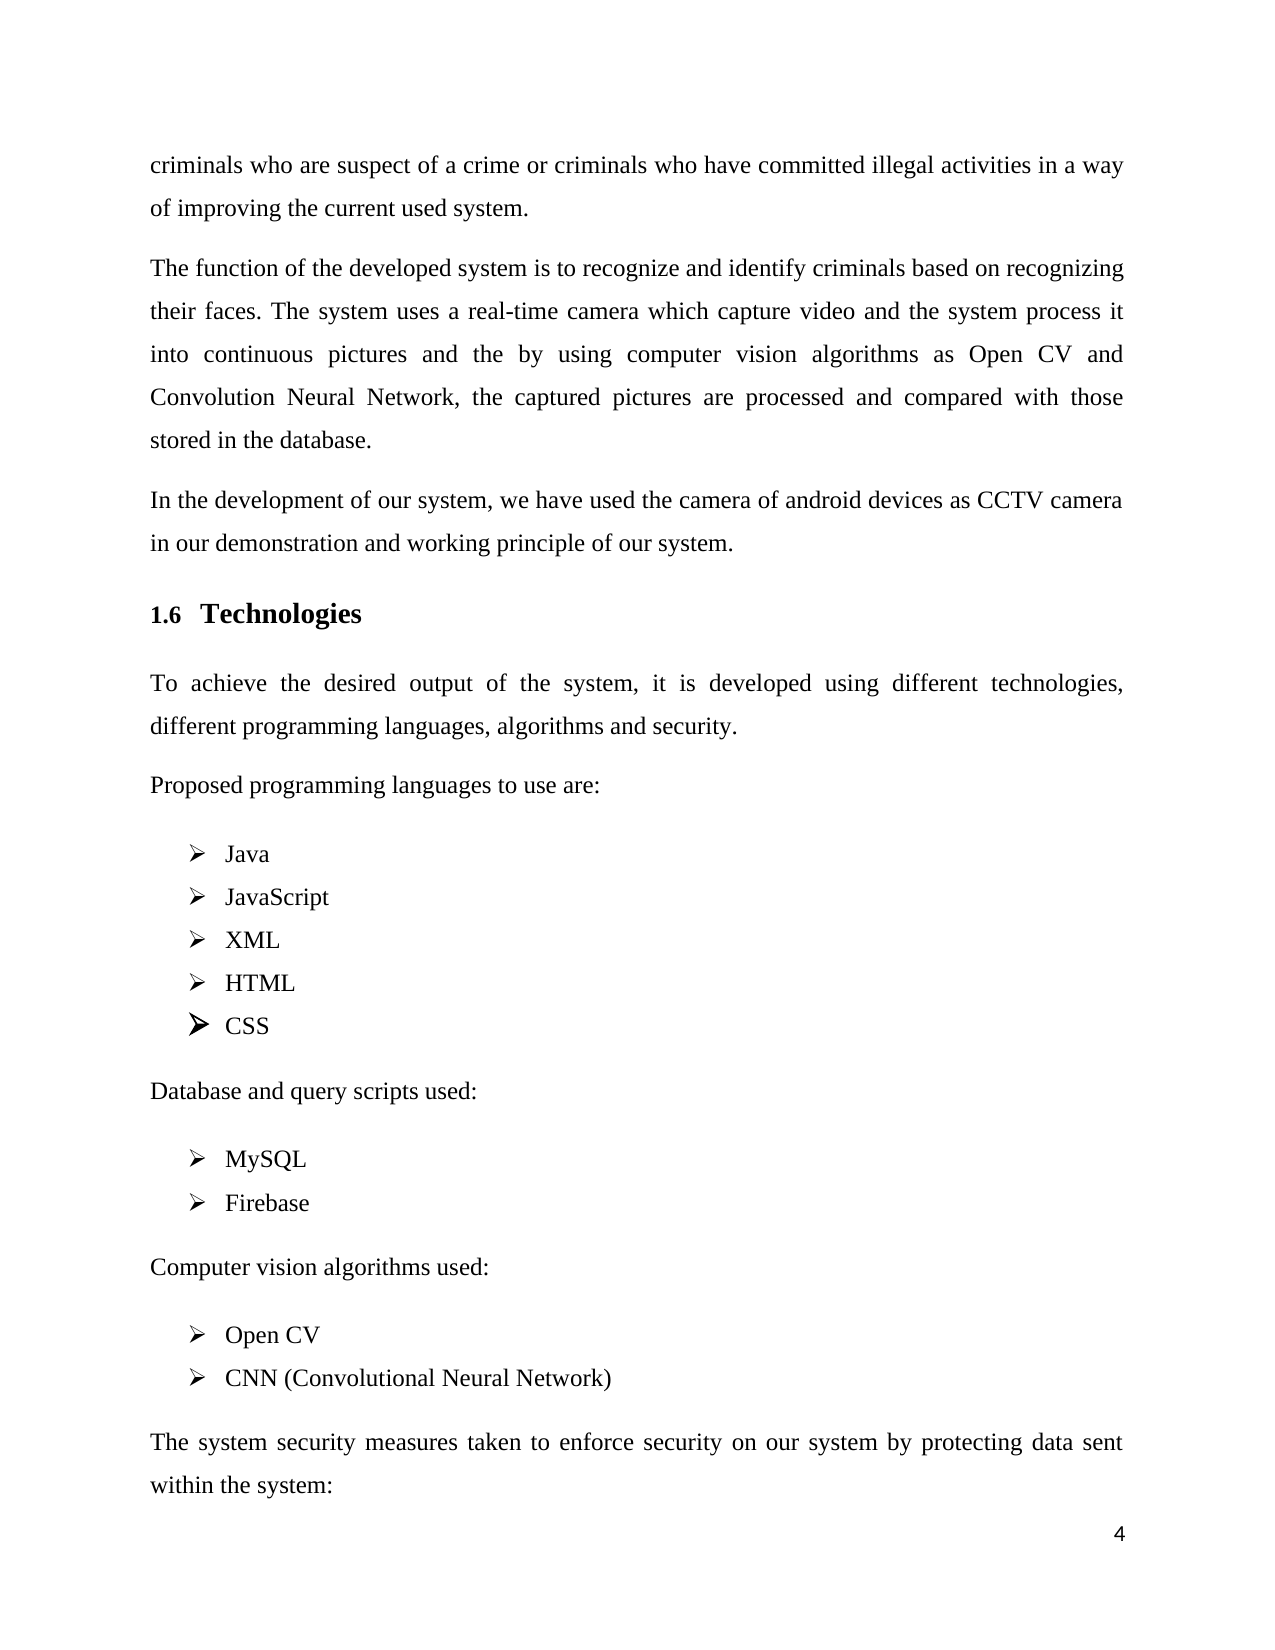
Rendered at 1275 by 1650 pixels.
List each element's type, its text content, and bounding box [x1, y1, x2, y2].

text In the development of our system, we have used the camera of android devices as CCTV camera in our demonstration and working principle of our system. [150, 485, 1125, 557]
text Computer vision algorithms used: [150, 1252, 1125, 1280]
text The system security measures taken to enforce security on our system by protecting data sent within the system: [150, 1427, 1125, 1499]
list HTML [187, 968, 1125, 997]
text To achieve the desired output of the system, it is developed using different technologies, different programming languages, algorithms and security. [150, 668, 1125, 739]
list Technologies [150, 596, 1125, 630]
list Java [187, 839, 1125, 867]
list Firebase [187, 1188, 1125, 1216]
list Open CV [187, 1320, 1125, 1348]
list CNN (Convolutional Neural Network) [187, 1363, 1125, 1392]
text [150, 150, 1125, 222]
list JavaScript [187, 882, 1125, 911]
list XML [187, 925, 1125, 954]
list CSS [187, 1011, 1125, 1041]
text Database and query scripts used: [150, 1076, 1125, 1105]
text Proposed programming languages to use are: [150, 771, 1125, 799]
list MySQL [187, 1144, 1125, 1173]
text The function of the developed system is to recognize and identify criminals based on recognizing their faces. The system uses a real-time camera which capture video and the system process it into continuous pictures and the by using computer vision algorithms as Open CV and Convolution Neural Network, the captured pictures are processed and compared with those stored in the database. [150, 253, 1125, 454]
